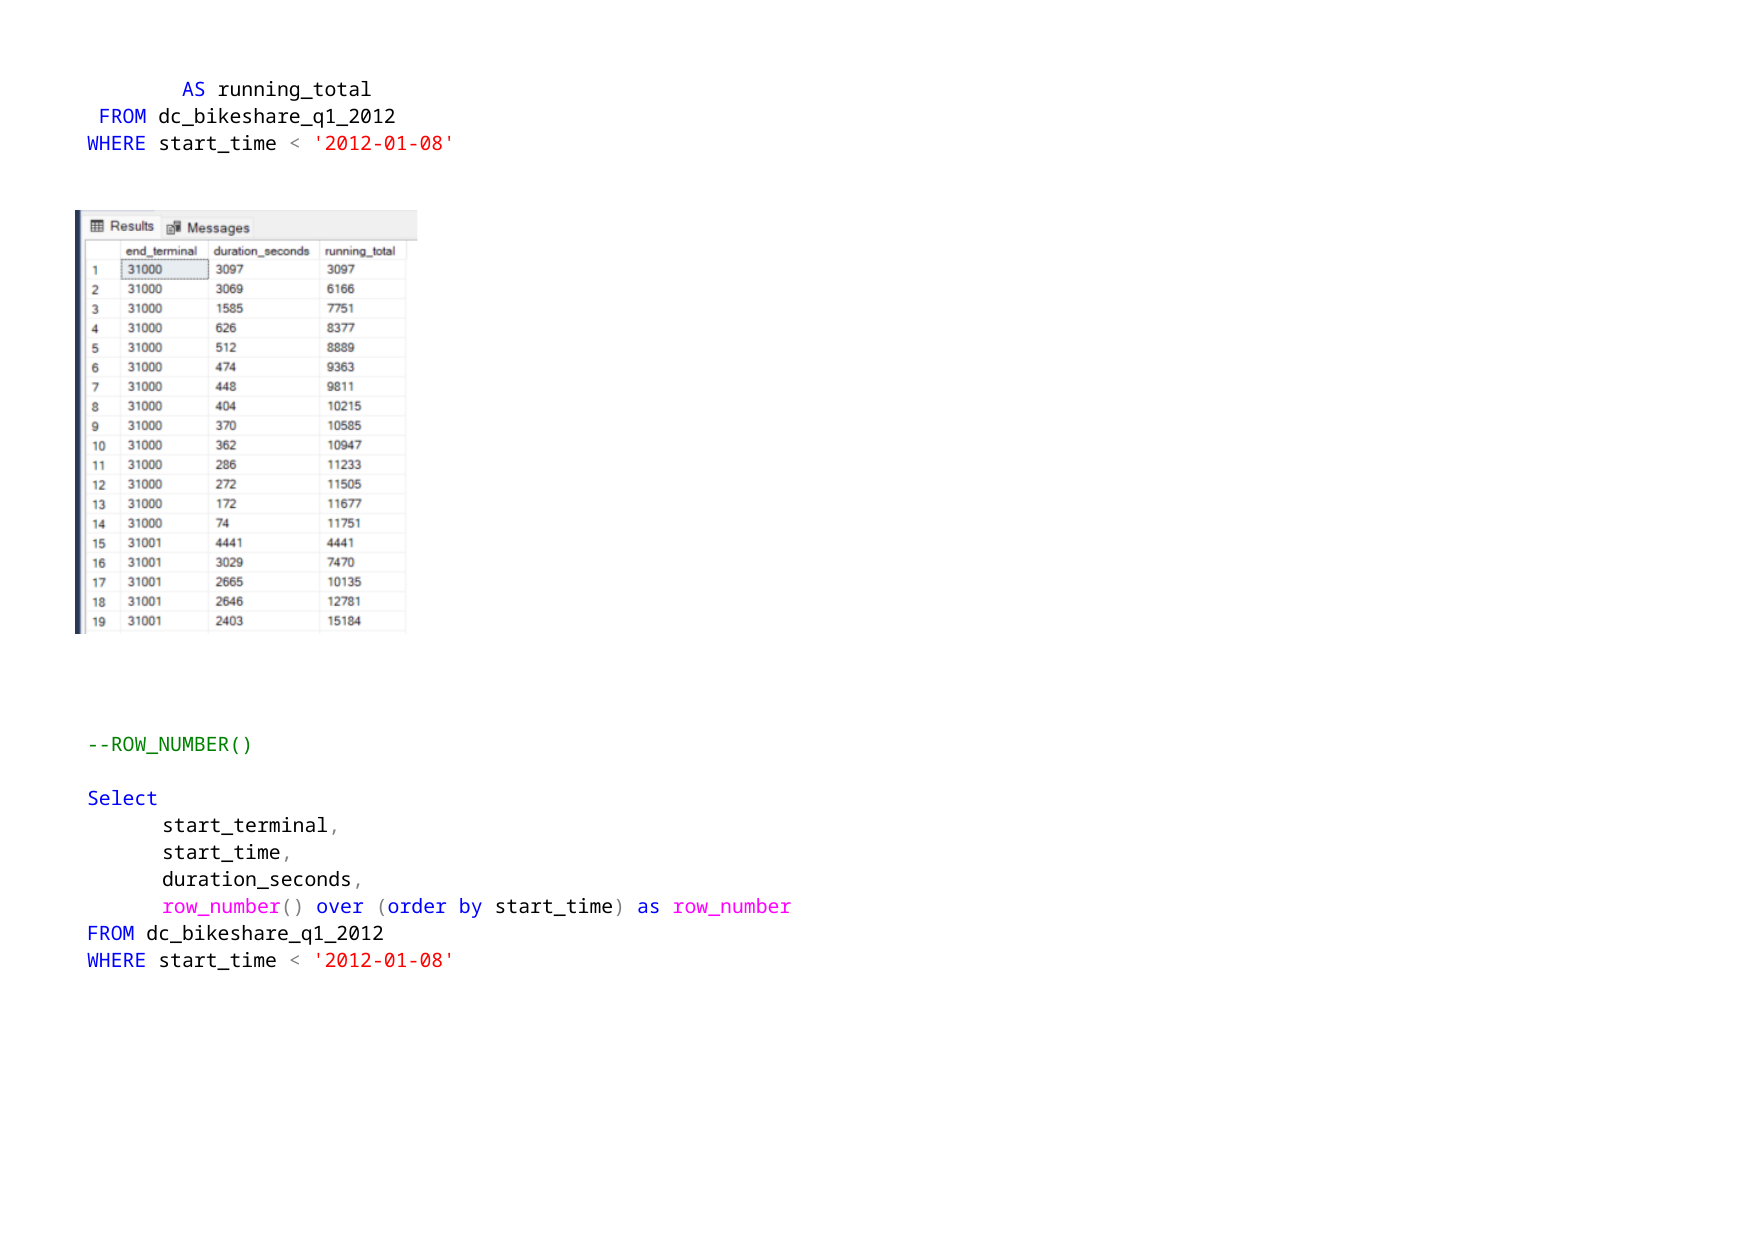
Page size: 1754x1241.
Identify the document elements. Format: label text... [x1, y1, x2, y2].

text WHERE start_time < '2012-01-08' [75, 129, 1679, 156]
text row_number() over (order by start_time) as row_number [75, 892, 1679, 919]
picture [75, 210, 418, 634]
text FROM dc_bikeshare_q1_2012 [75, 102, 1679, 129]
text Select [75, 784, 1679, 811]
text duration_seconds, [75, 865, 1679, 892]
text AS running_total [75, 75, 1679, 102]
text WHERE start_time < '2012-01-08' [75, 946, 1679, 973]
text FROM dc_bikeshare_q1_2012 [75, 919, 1679, 946]
text --ROW_NUMBER() [75, 730, 1679, 757]
text start_terminal, [75, 811, 1679, 838]
text start_time, [75, 838, 1679, 865]
